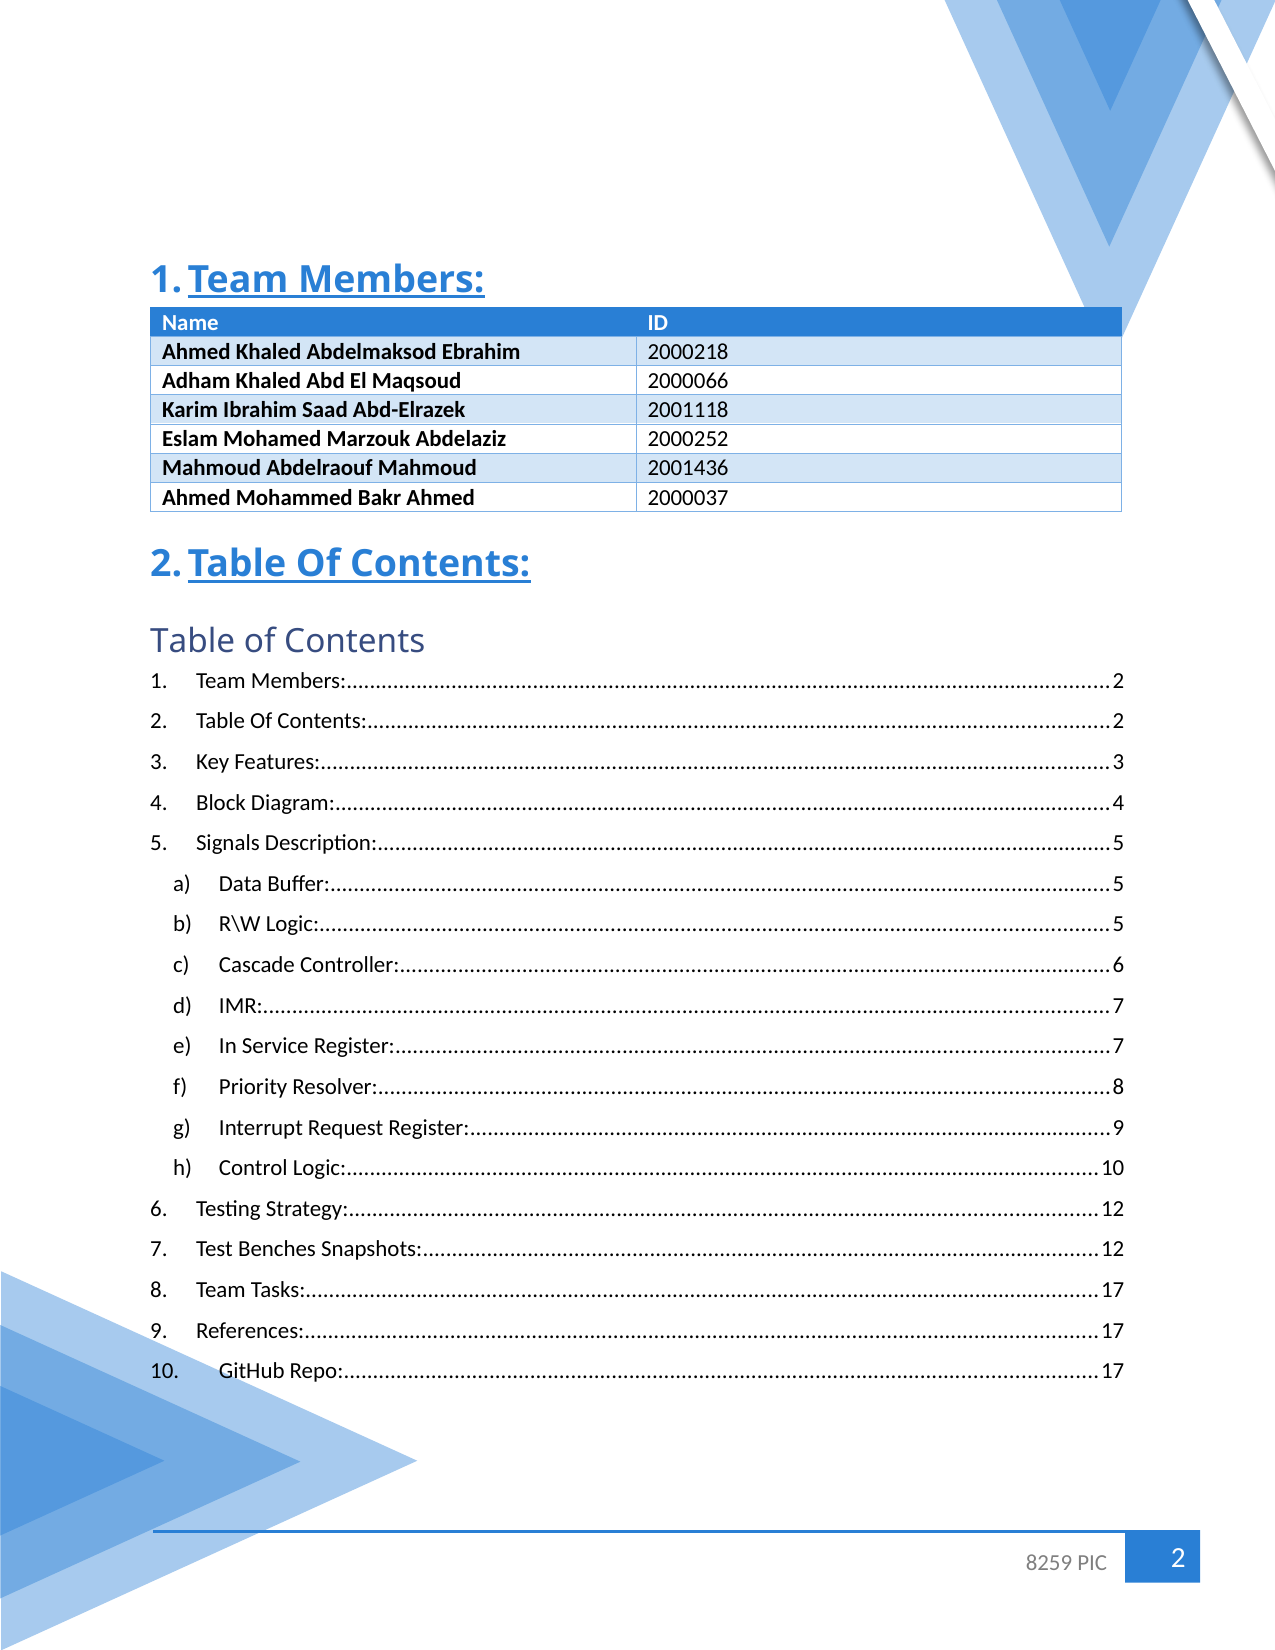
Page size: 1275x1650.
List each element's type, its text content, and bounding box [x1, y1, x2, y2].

table_cell Adham Khaled Abd El Maqsoud [151, 366, 636, 394]
table_header ID [637, 308, 1121, 336]
table_cell 2000252 [637, 425, 1121, 452]
table_cell Ahmed Khaled Abdelmaksod Ebrahim [151, 337, 636, 365]
table_cell Mahmoud Abdelraouf Mahmoud [151, 454, 636, 482]
table_cell 2000218 [637, 337, 1121, 365]
table_cell Eslam Mohamed Marzouk Abdelaziz [151, 425, 636, 452]
table_cell Karim Ibrahim Saad Abd-Elrazek [151, 395, 636, 423]
table_cell 2000037 [637, 483, 1121, 511]
table_cell 2001436 [637, 454, 1121, 482]
table_cell Ahmed Mohammed Bakr Ahmed [151, 483, 636, 511]
subtitle Table Of Contents: [150, 537, 1125, 588]
subtitle Team Members: [150, 252, 1125, 303]
table_cell 2000066 [637, 366, 1121, 394]
table_cell 2001118 [637, 395, 1121, 423]
table_header Name [151, 308, 636, 336]
